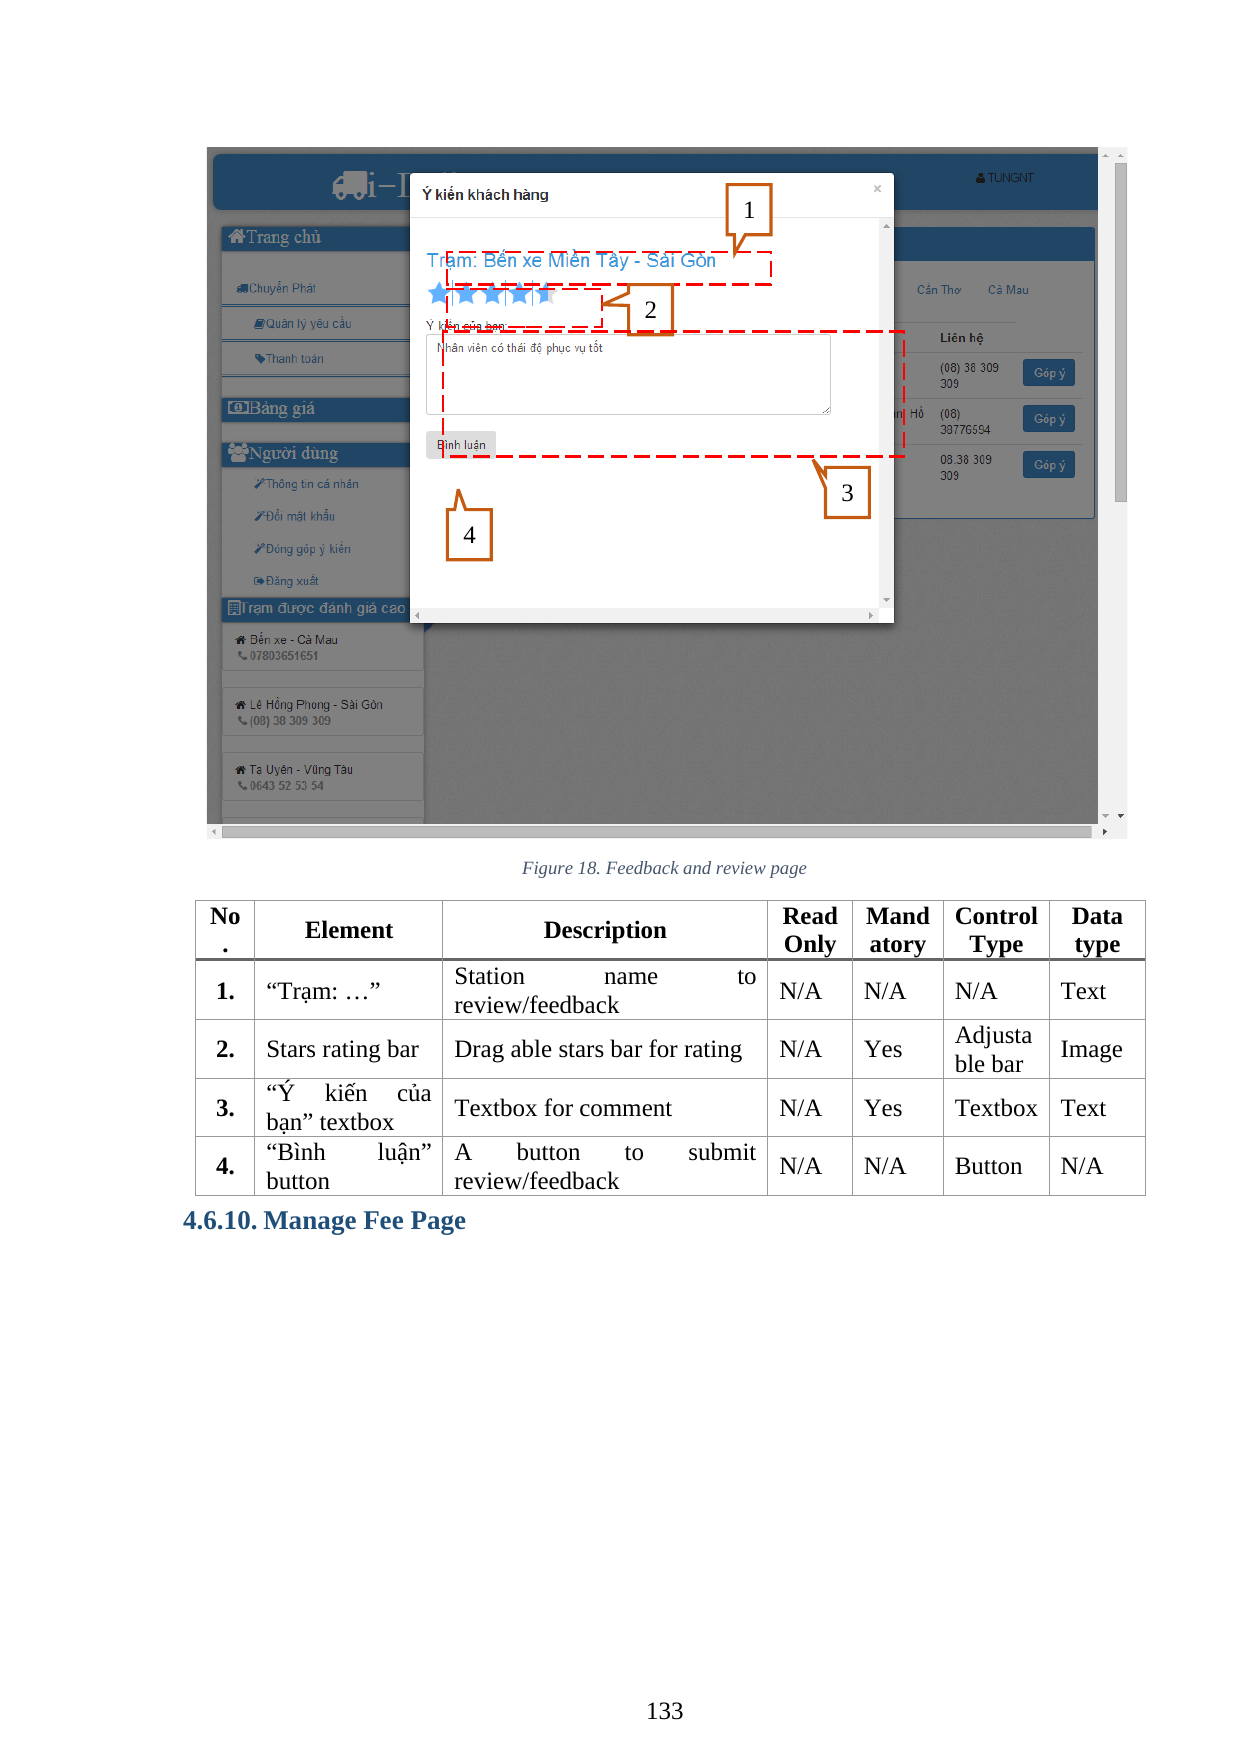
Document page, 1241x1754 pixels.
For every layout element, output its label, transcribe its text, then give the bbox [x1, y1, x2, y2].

subtitle Manage Fee Page [257, 1204, 1122, 1235]
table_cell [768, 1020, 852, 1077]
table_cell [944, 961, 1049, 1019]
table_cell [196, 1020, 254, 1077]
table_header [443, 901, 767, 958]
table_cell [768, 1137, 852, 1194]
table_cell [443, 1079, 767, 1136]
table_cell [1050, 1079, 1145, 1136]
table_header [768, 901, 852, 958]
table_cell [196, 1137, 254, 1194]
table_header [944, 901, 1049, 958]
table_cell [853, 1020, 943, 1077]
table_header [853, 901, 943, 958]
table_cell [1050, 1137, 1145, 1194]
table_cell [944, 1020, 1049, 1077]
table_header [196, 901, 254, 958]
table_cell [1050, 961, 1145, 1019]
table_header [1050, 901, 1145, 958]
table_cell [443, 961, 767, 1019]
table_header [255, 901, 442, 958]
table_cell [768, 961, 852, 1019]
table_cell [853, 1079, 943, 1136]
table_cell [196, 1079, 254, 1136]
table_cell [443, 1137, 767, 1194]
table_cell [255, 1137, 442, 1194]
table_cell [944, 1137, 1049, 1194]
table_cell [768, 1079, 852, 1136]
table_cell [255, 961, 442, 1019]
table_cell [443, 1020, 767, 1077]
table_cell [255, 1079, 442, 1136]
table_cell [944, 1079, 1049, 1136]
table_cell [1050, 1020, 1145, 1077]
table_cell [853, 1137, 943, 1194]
picture [206, 147, 1128, 839]
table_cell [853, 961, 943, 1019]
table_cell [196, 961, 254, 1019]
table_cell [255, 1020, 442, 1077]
